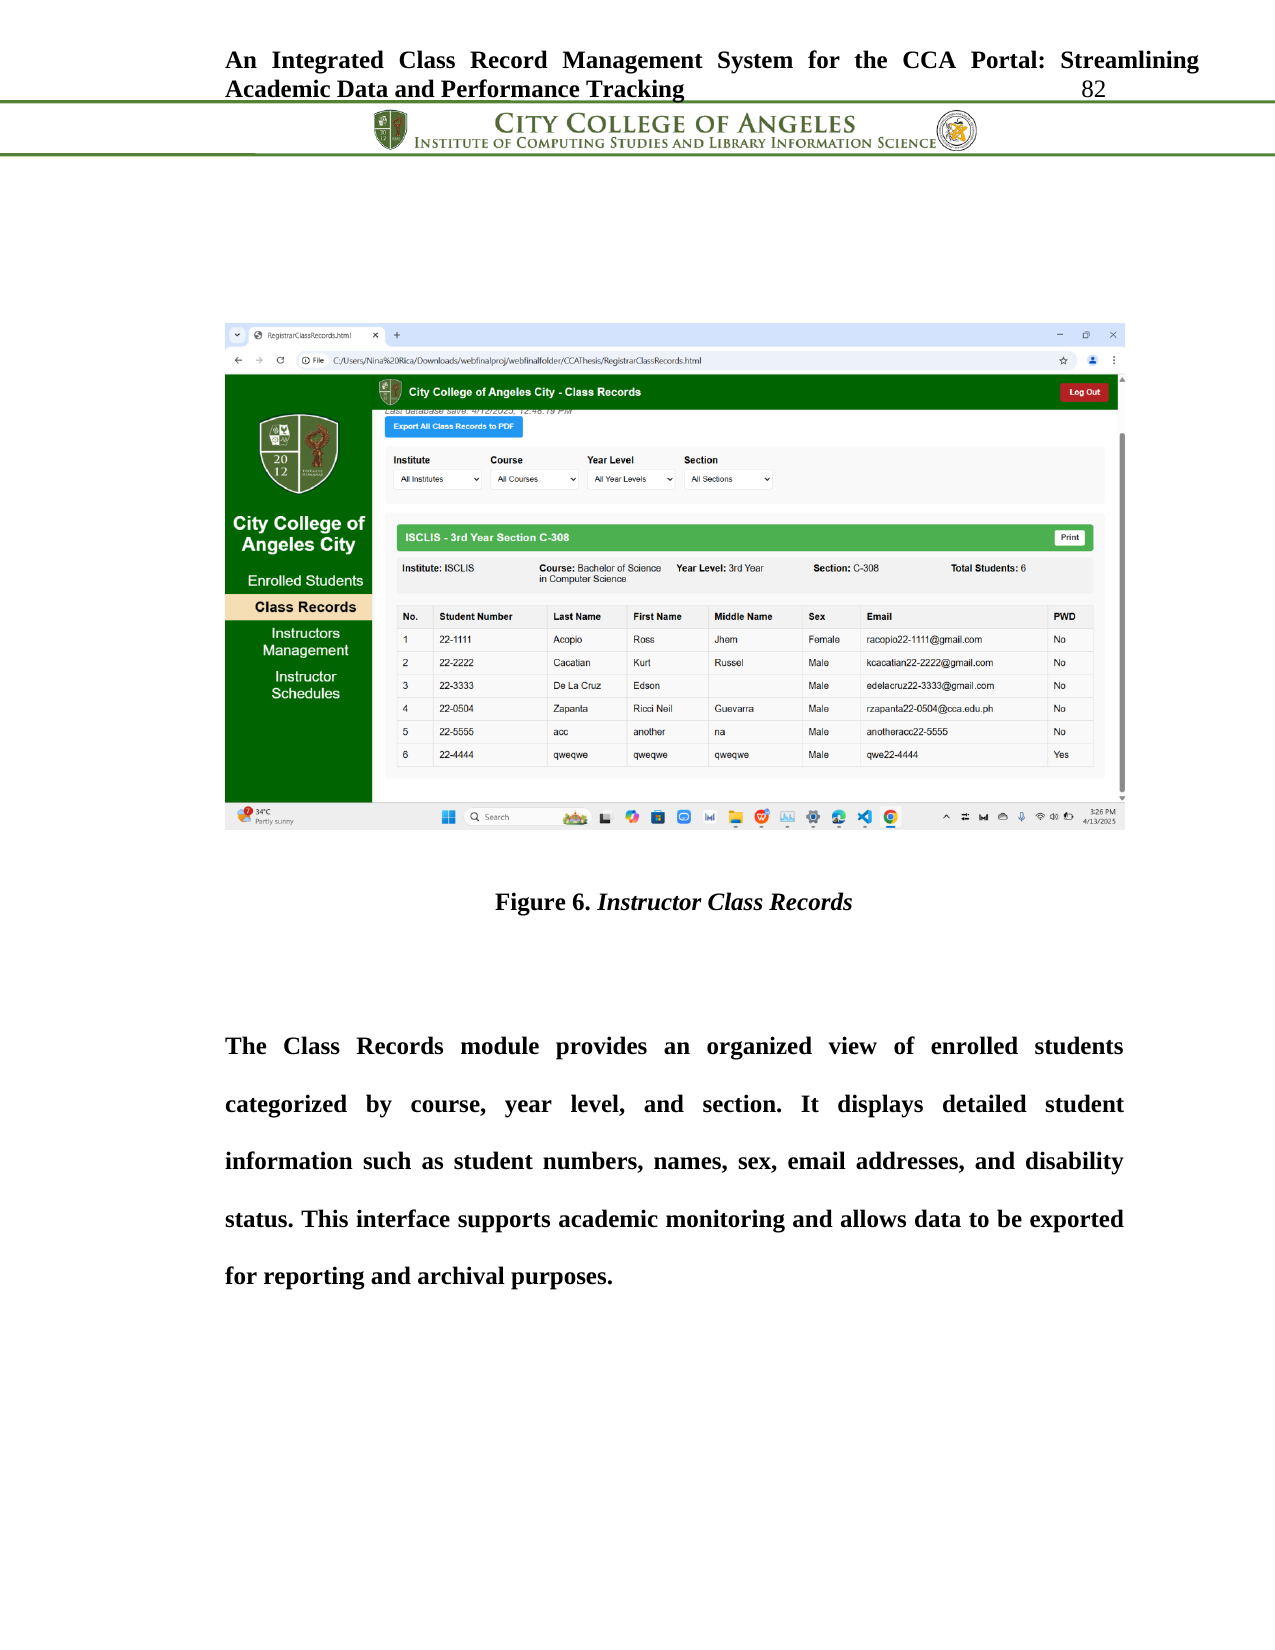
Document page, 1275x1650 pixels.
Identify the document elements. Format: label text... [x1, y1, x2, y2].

picture [225, 323, 1125, 830]
text Figure 6. Instructor Class Records [225, 887, 1125, 916]
text The Class Records module provides an organized view of enrolled students categorized by course, year level, and section. It displays detailed student information such as student numbers, names, sex, email addresses, and disability status. This interface supports academic monitoring and allows data to be exported for reporting and archival purposes. [225, 974, 1125, 1290]
picture [338, 107, 1012, 153]
